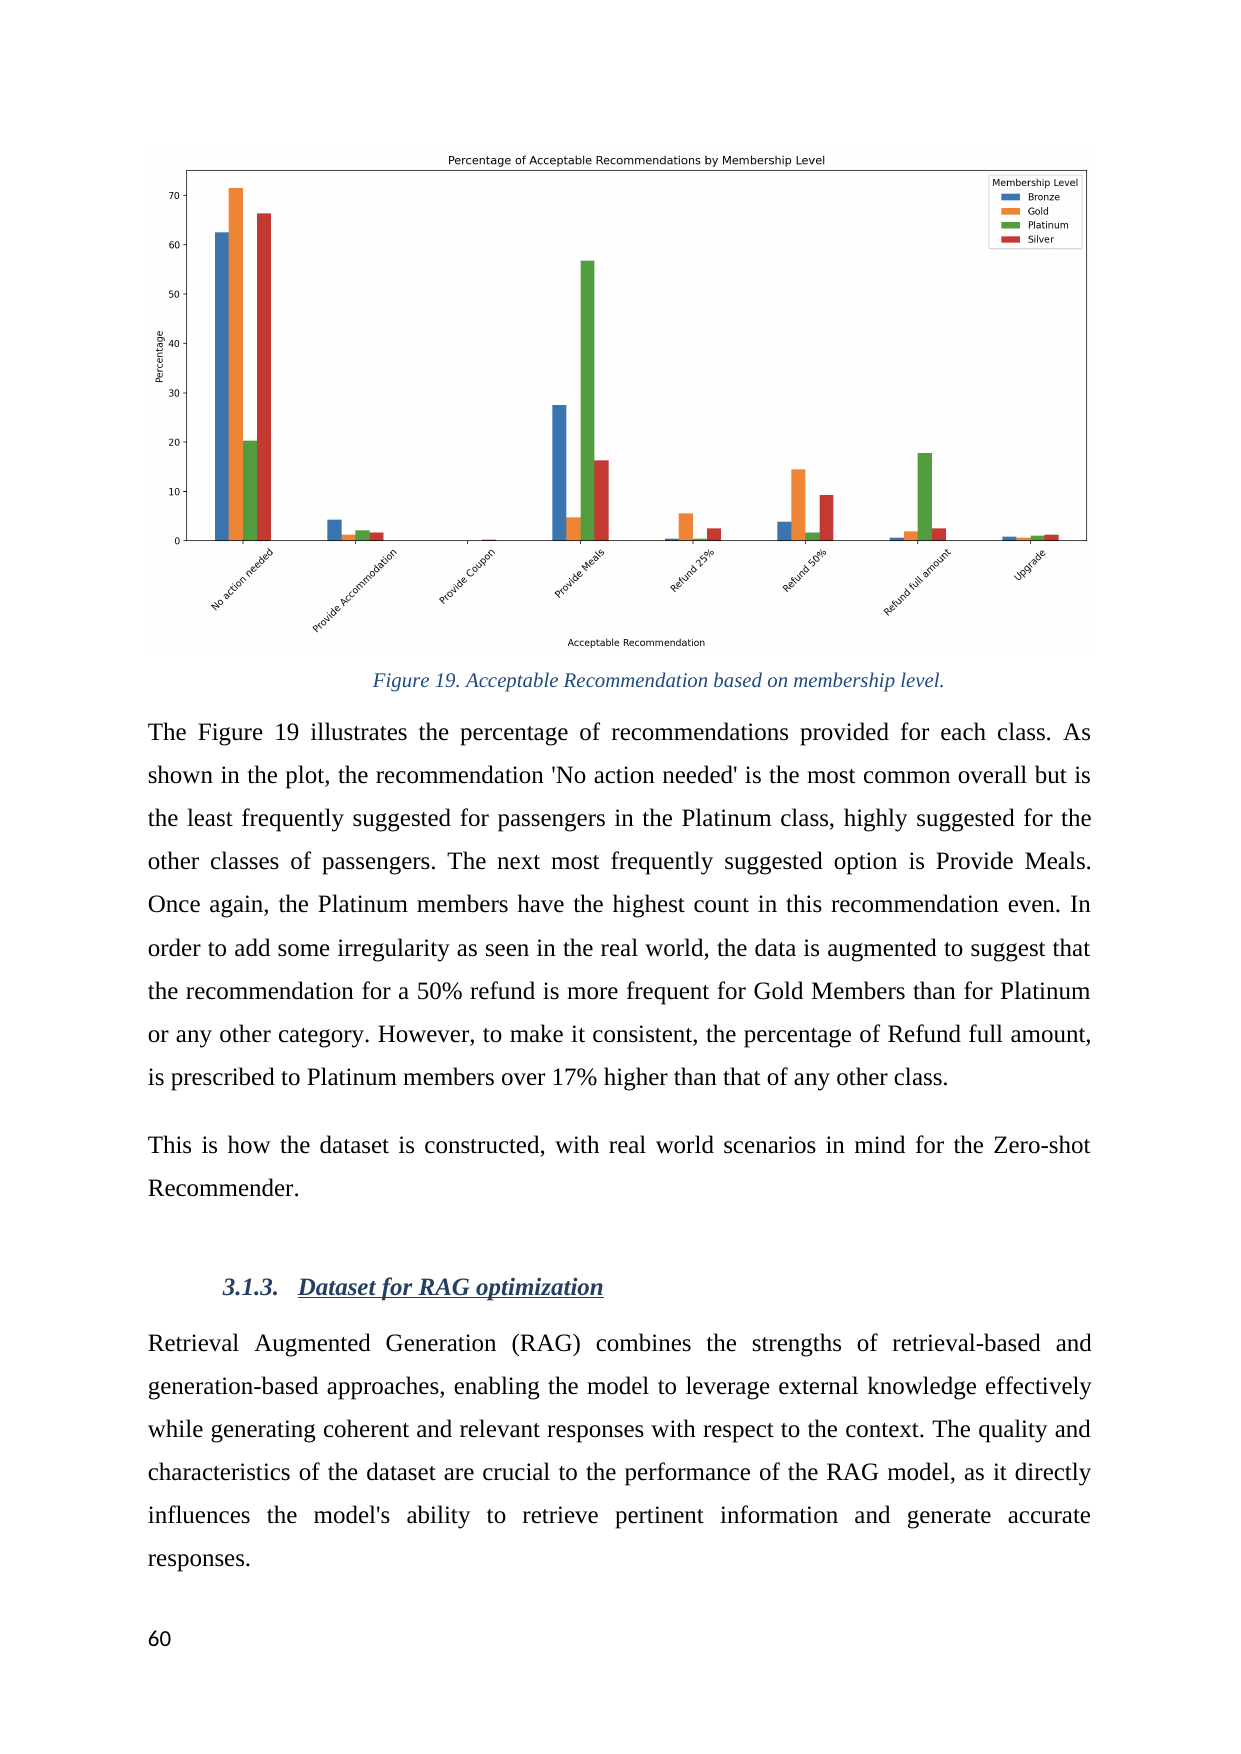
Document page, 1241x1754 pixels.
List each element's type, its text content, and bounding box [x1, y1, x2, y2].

subtitle Dataset for RAG optimization [223, 1272, 1092, 1301]
text The Figure 19 illustrates the percentage of recommendations provided for each class. As shown in the plot, the recommendation 'No action needed' is the most common overall but is the least frequently suggested for passengers in the Platinum class, highly suggested for the other classes of passengers. The next most frequently suggested option is Provide Meals. Once again, the Platinum members have the highest count in this recommendation even. In order to add some irregularity as seen in the real world, the data is augmented to suggest that the recommendation for a 50% refund is more frequent for Gold Members than for Platinum or any other category. However, to make it consistent, the percentage of Refund full amount, is prescribed to Platinum members over 17% higher than that of any other class. [148, 717, 1092, 1091]
text Figure 19. Acceptable Recommendation based on membership level. [298, 668, 1092, 692]
text This is how the dataset is constructed, with real world scenarios in mind for the Zero-shot Recommender. [148, 1130, 1092, 1202]
picture [147, 147, 1093, 654]
text Retrieval Augmented Generation (RAG) combines the strengths of retrieval-based and generation-based approaches, enabling the model to leverage external knowledge effectively while generating coherent and relevant responses with respect to the context. The quality and characteristics of the dataset are crucial to the performance of the RAG model, as it directly influences the model's ability to retrieve pertinent information and generate accurate responses. [148, 1328, 1092, 1572]
